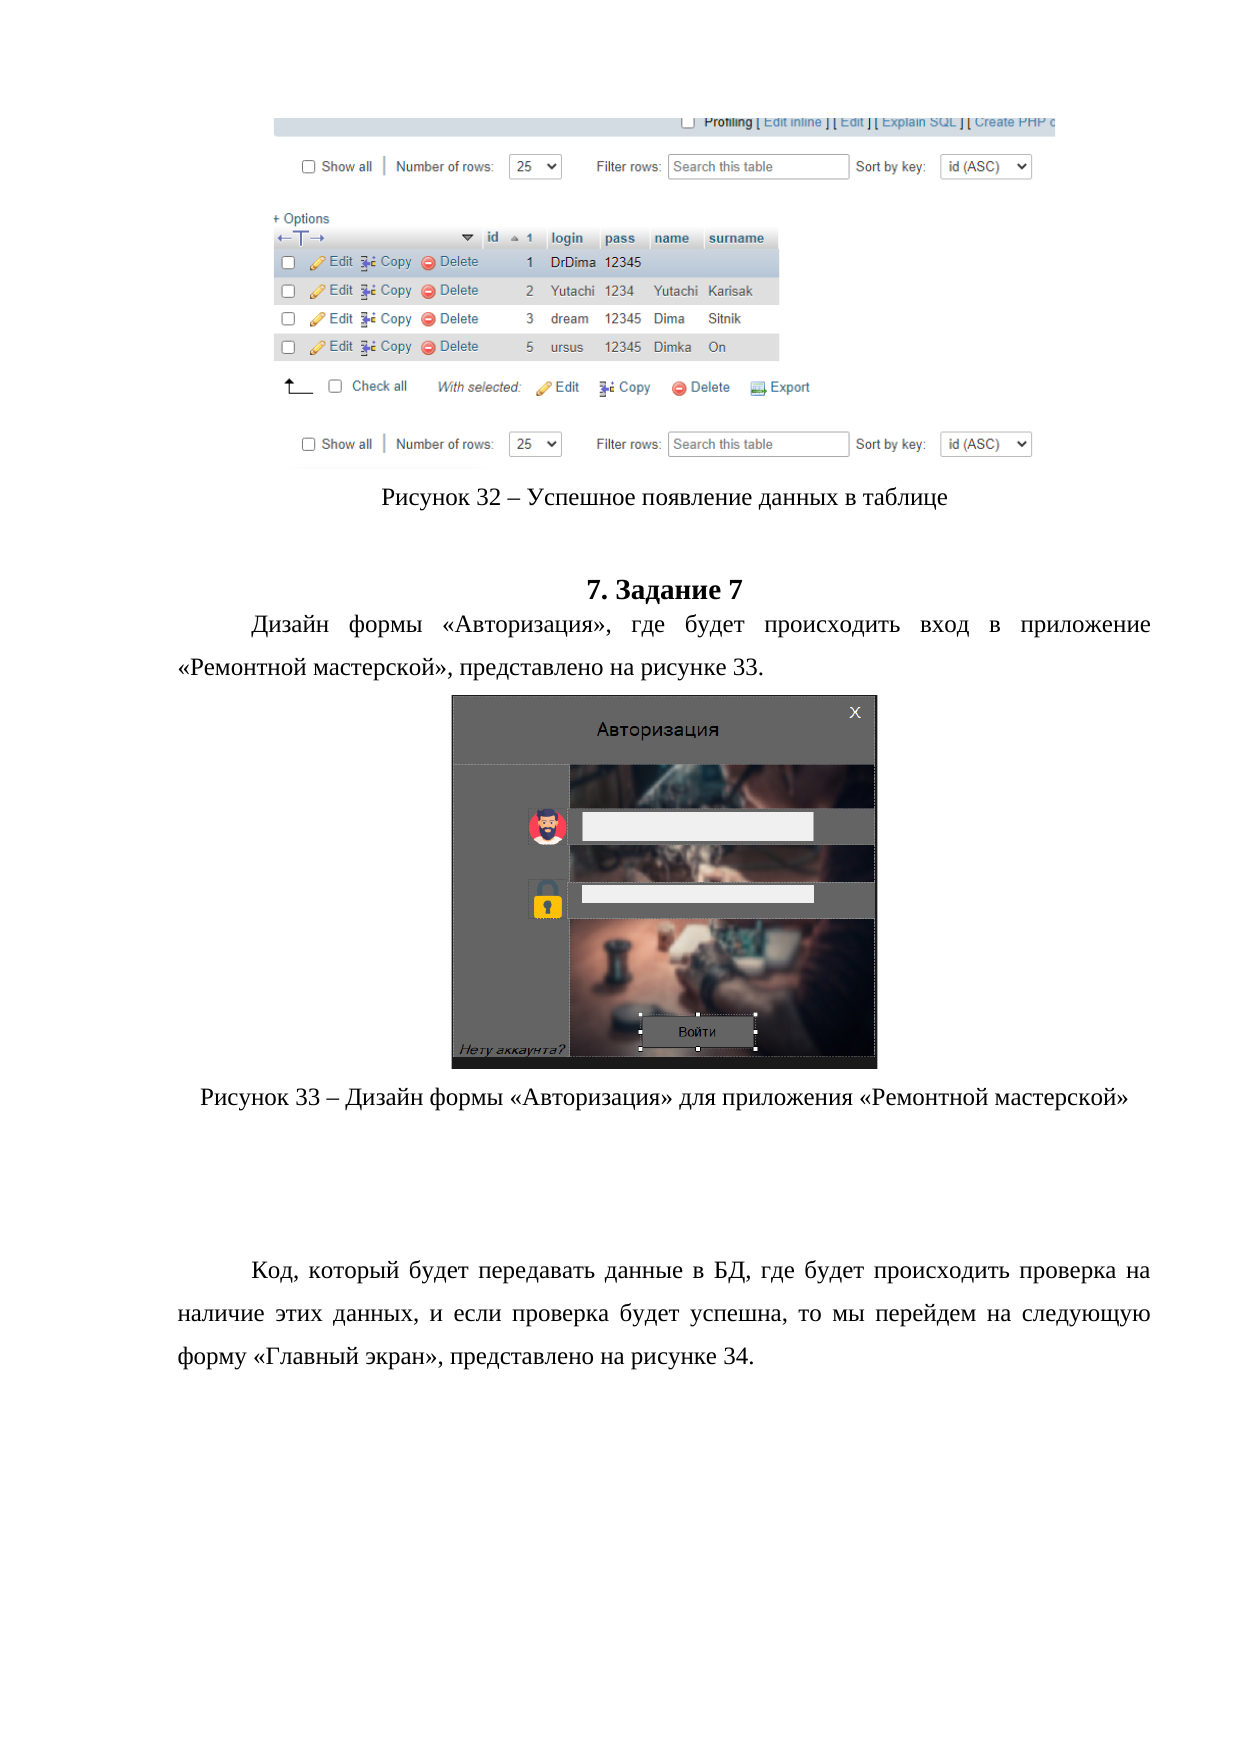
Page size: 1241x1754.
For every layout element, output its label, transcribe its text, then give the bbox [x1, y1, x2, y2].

subtitle 7. Задание 7 [177, 572, 1152, 606]
text Рисунок 33 – Дизайн формы «Авторизация» для приложения «Ремонтной мастерской» [177, 1082, 1152, 1111]
picture [451, 695, 878, 1069]
picture [273, 118, 1055, 469]
text Рисунок 32 – Успешное появление данных в таблице [177, 482, 1152, 511]
text Дизайн формы «Авторизация», где будет происходить вход в приложение «Ремонтной мастерской», представлено на рисунке 33. [177, 609, 1152, 681]
text Код, который будет передавать данные в БД, где будет происходить проверка на наличие этих данных, и если проверка будет успешна, то мы перейдем на следующую форму «Главный экран», представлено на рисунке 34. [177, 1255, 1152, 1370]
